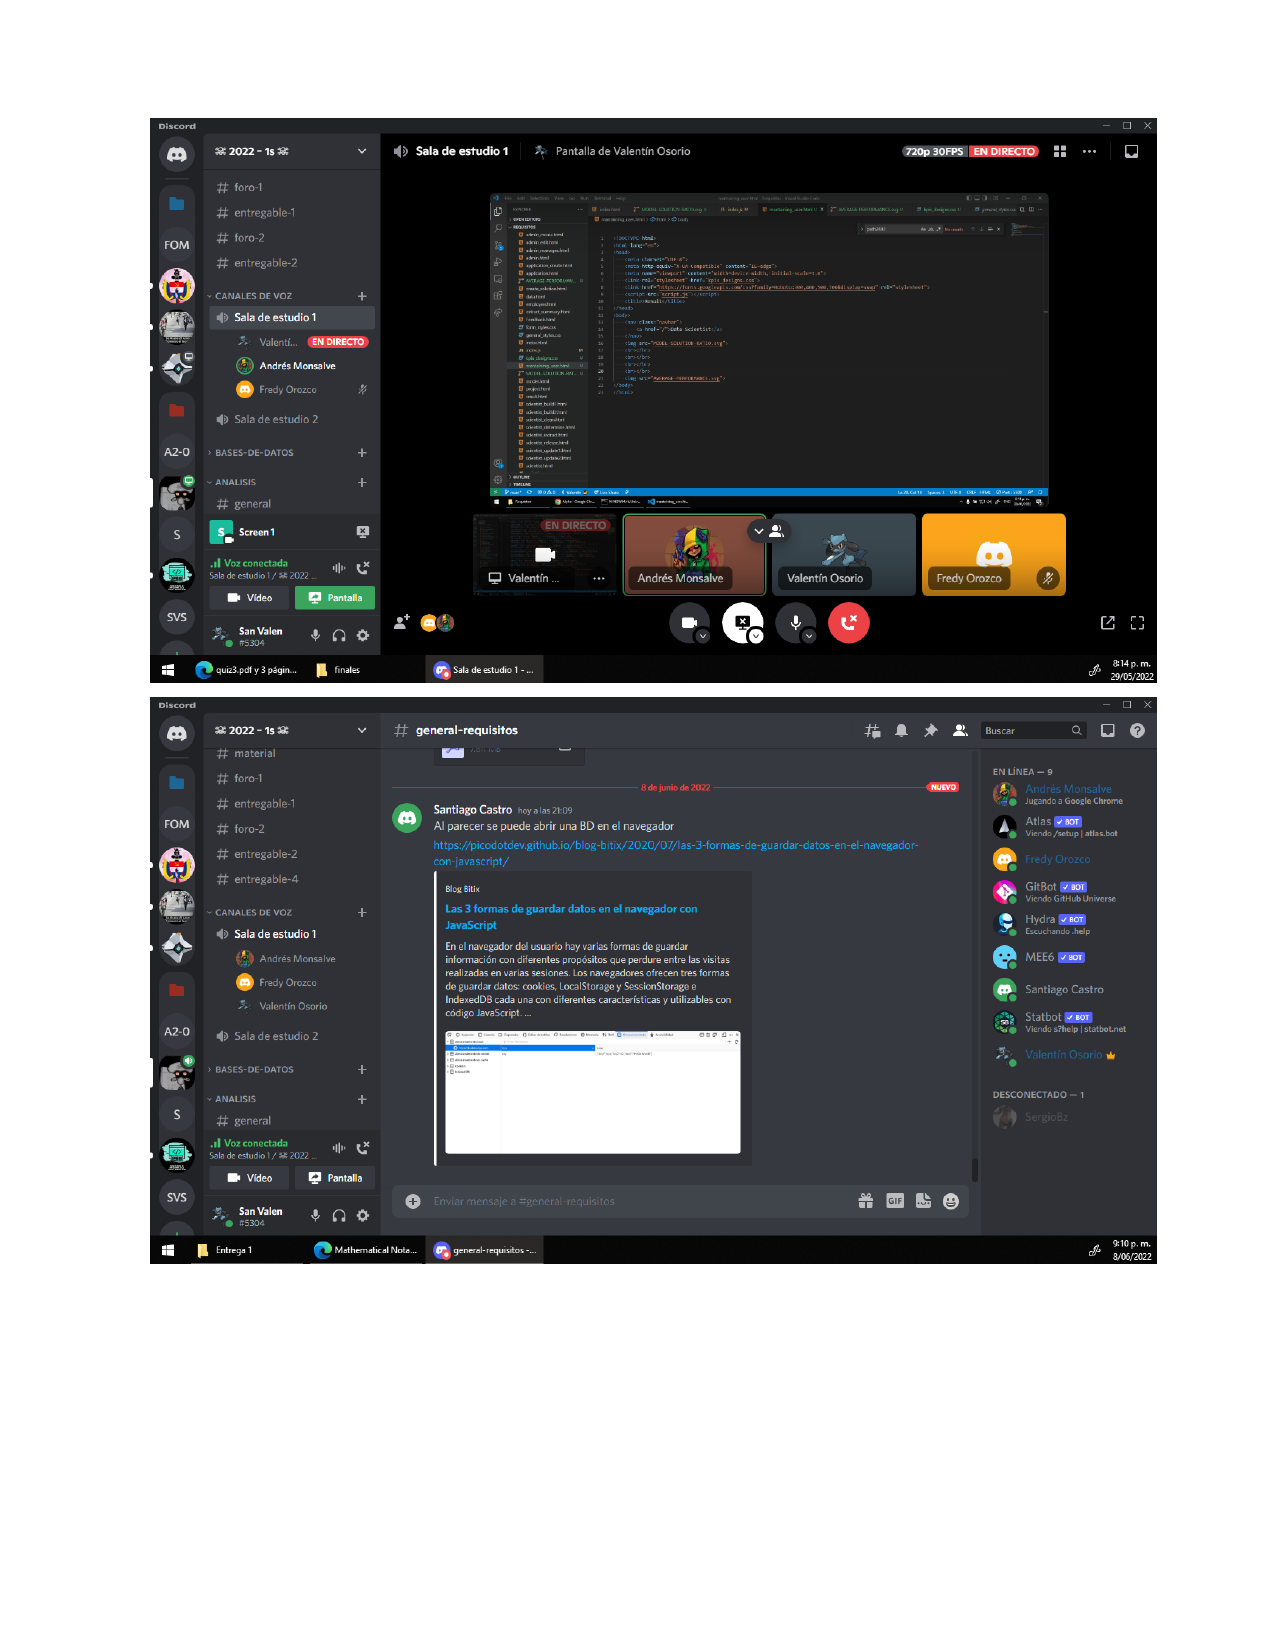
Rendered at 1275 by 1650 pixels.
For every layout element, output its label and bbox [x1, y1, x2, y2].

picture [150, 118, 1157, 683]
picture [150, 697, 1157, 1264]
